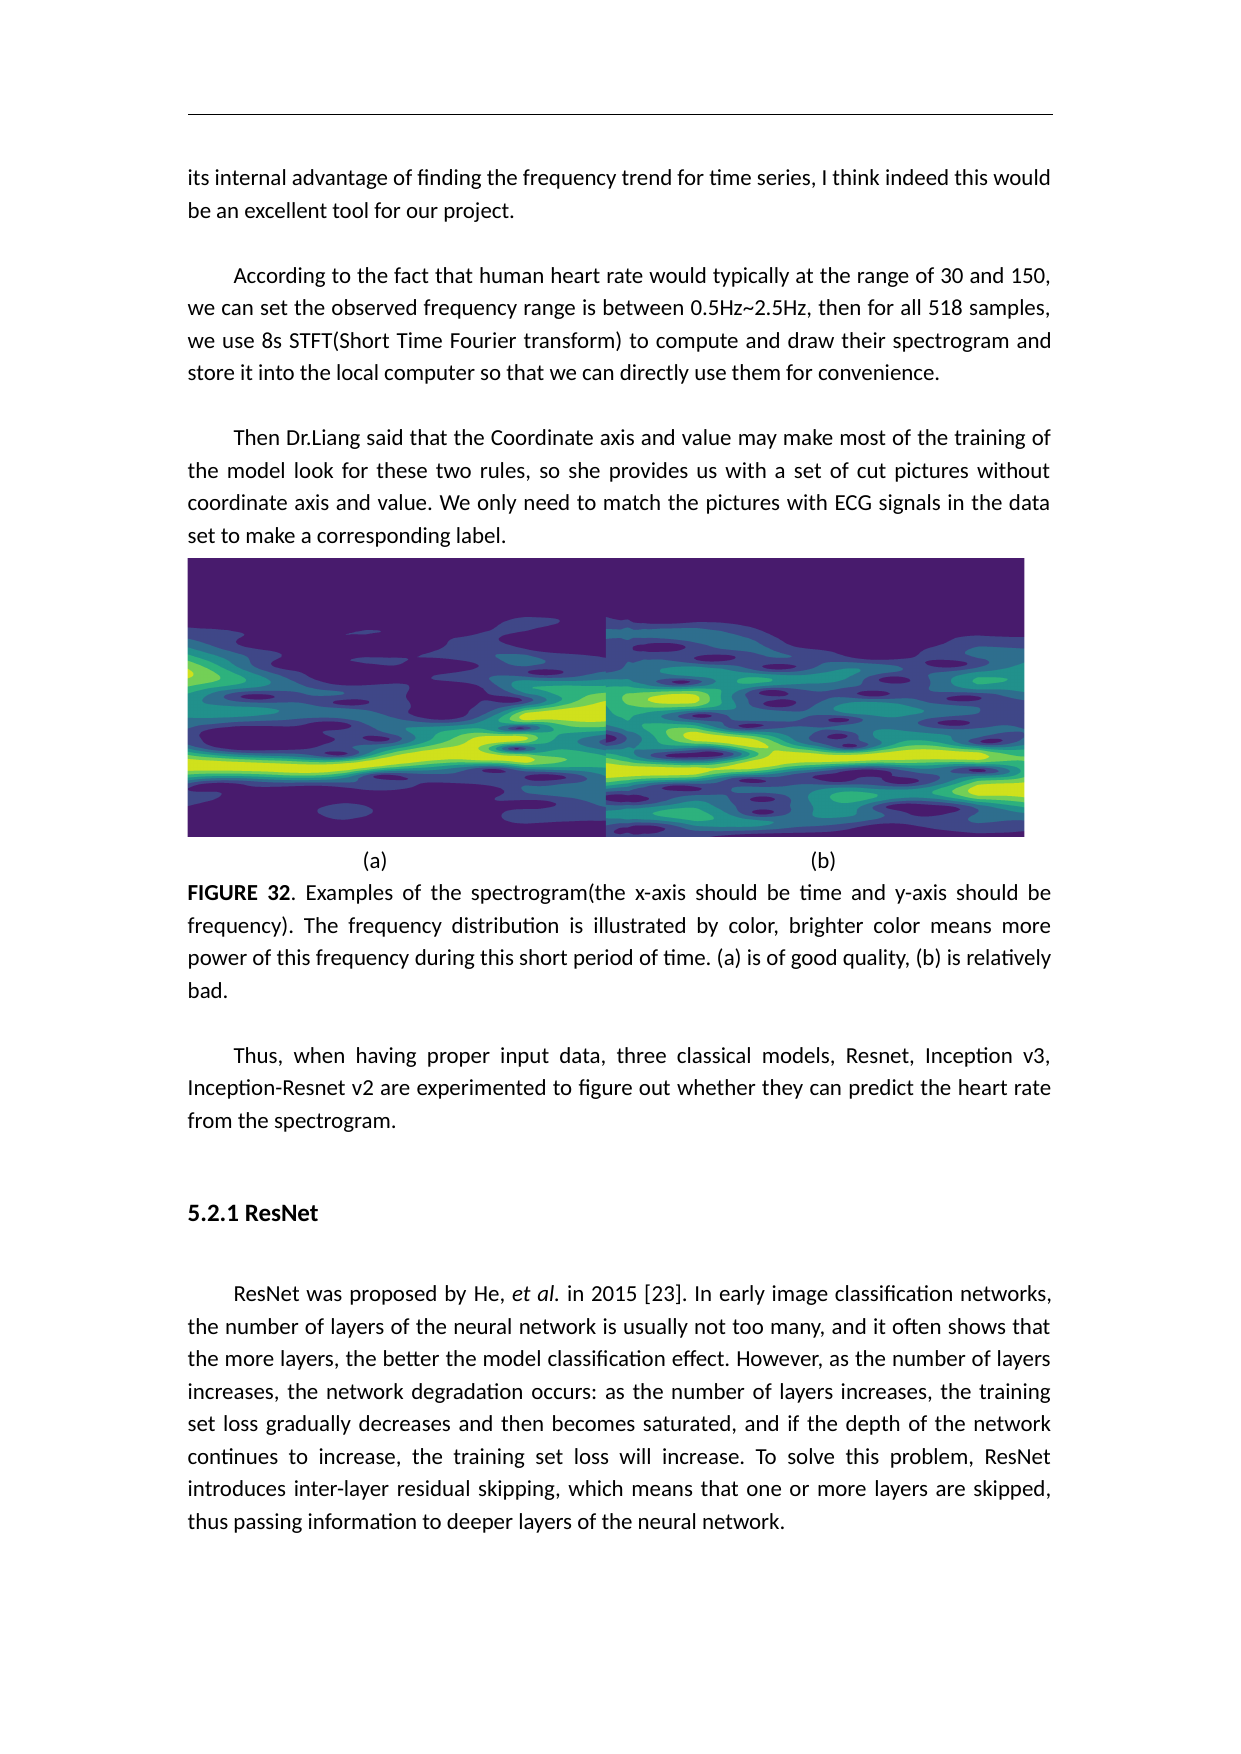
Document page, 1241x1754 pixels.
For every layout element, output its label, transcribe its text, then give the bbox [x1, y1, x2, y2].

list FIGURE 32. Examples of the spectrogram(the x-axis should be time and y-axis should be frequency). The frequency distribution is illustrated by color, brighter color means more power of this frequency during this short period of time. (a) is of good quality, (b) is relatively bad. [187, 876, 1053, 1006]
text ResNet was proposed by He, et al. in 2015 [23]. In early image classification networks, the number of layers of the neural network is usually not too many, and it often shows that the more layers, the better the model classification effect. However, as the number of layers increases, the network degradation occurs: as the number of layers increases, the training set loss gradually decreases and then becomes saturated, and if the depth of the network continues to increase, the training set loss will increase. To solve this problem, ResNet introduces inter-layer residual skipping, which means that one or more layers are skipped, thus passing information to deeper layers of the neural network. [187, 1277, 1053, 1537]
text Then Dr.Liang said that the Coordinate axis and value may make most of the training of the model look for these two rules, so she provides us with a set of cut pictures without coordinate axis and value. We only need to match the pictures with ECG signals in the data set to make a corresponding label. [187, 421, 1053, 551]
picture [187, 558, 1025, 837]
text According to the fact that human heart rate would typically at the range of 30 and 150, we can set the observed frequency range is between 0.5Hz~2.5Hz, then for all 518 samples, we use 8s STFT(Short Time Fourier transform) to compute and draw their spectrogram and store it into the local computer so that we can directly use them for convenience. [187, 259, 1053, 389]
text Thus, when having proper input data, three classical models, Resnet, Inception v3, Inception-Resnet v2 are experimented to figure out whether they can predict the heart rate from the spectrogram. [187, 1039, 1053, 1136]
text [187, 161, 1053, 226]
list (b) [319, 844, 1053, 876]
subtitle 5.2.1 ResNet [187, 1196, 1053, 1228]
